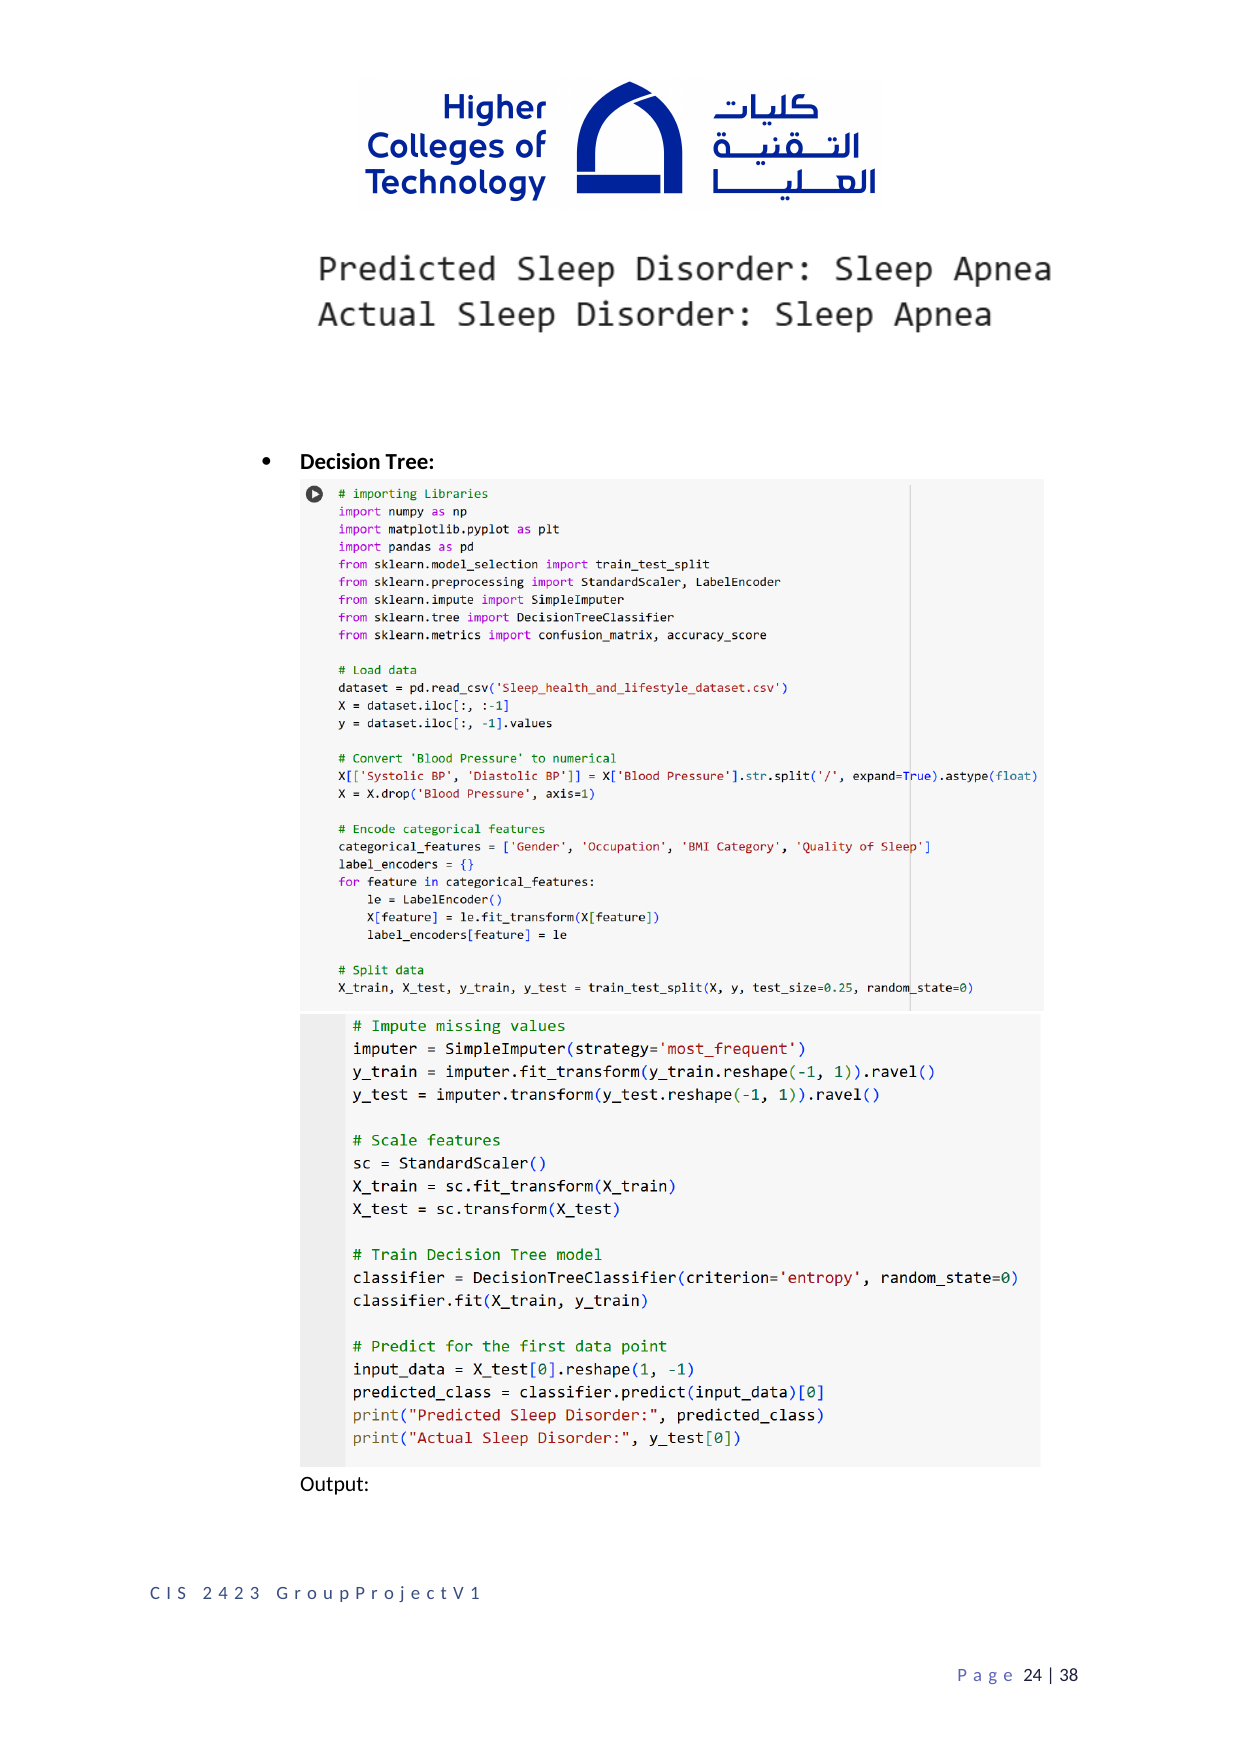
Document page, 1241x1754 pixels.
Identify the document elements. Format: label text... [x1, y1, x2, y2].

picture [357, 75, 883, 211]
picture [300, 479, 1044, 1011]
picture [300, 1014, 1041, 1467]
text Output: [300, 1470, 1090, 1497]
picture [300, 231, 1074, 352]
